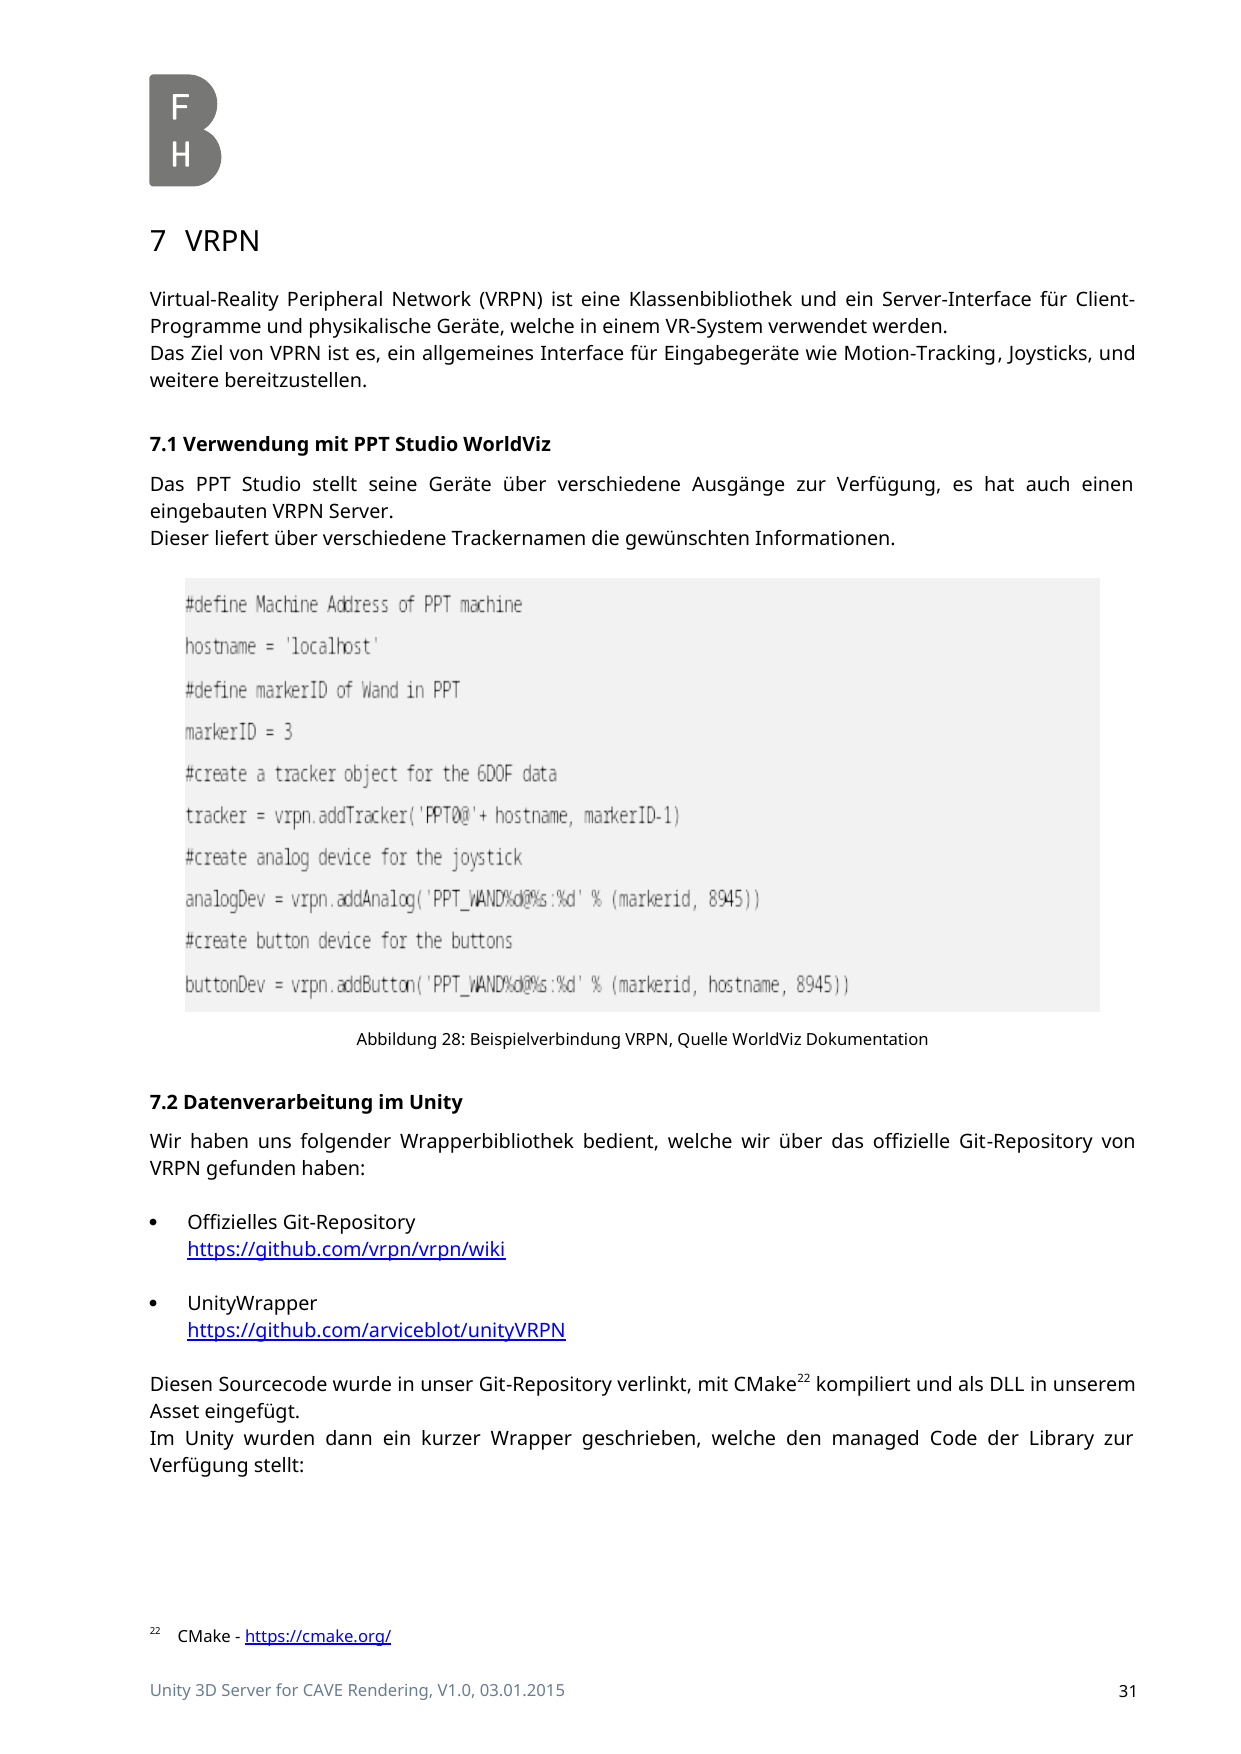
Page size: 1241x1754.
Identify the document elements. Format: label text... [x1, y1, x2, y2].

list Offizielles Git-Repository [149, 1208, 1136, 1235]
text Diesen Sourcecode wurde in unser Git-Repository verlinkt, mit CMake kompiliert und als DLL in unserem Asset eingefügt. [149, 1370, 1136, 1424]
text Abbildung 28: Beispielverbindung VRPN, Quelle WorldViz Dokumentation [149, 1025, 1136, 1050]
list UnityWrapper [149, 1289, 1136, 1316]
subtitle Datenverarbeitung im Unity [149, 1088, 1136, 1115]
text Wir haben uns folgender Wrapperbibliothek bedient, welche wir über das offizielle Git-Repository von VRPN gefunden haben: [149, 1127, 1136, 1181]
list https://github.com/vrpn/vrpn/wiki [187, 1235, 1136, 1262]
text Dieser liefert über verschiedene Trackernamen die gewünschten Informationen. [149, 524, 1136, 551]
text Das PPT Studio stellt seine Geräte über verschiedene Ausgänge zur Verfügung, es hat auch einen eingebauten VRPN Server. [149, 470, 1136, 524]
subtitle Verwendung mit PPT Studio WorldViz [149, 431, 1136, 458]
text Das Ziel von VPRN ist es, ein allgemeines Interface für Eingabegeräte wie Motion-Tracking, Joysticks, und weitere bereitzustellen. [149, 339, 1136, 393]
subtitle VRPN [149, 221, 1136, 260]
list https://github.com/arviceblot/unityVRPN [187, 1316, 1136, 1343]
text Im Unity wurden dann ein kurzer Wrapper geschrieben, welche den managed Code der Library zur Verfügung stellt: [149, 1424, 1136, 1478]
text Virtual-Reality Peripheral Network (VRPN) ist eine Klassenbibliothek und ein Server-Interface für Client-Programme und physikalische Geräte, welche in einem VR-System verwendet werden. [149, 285, 1136, 339]
